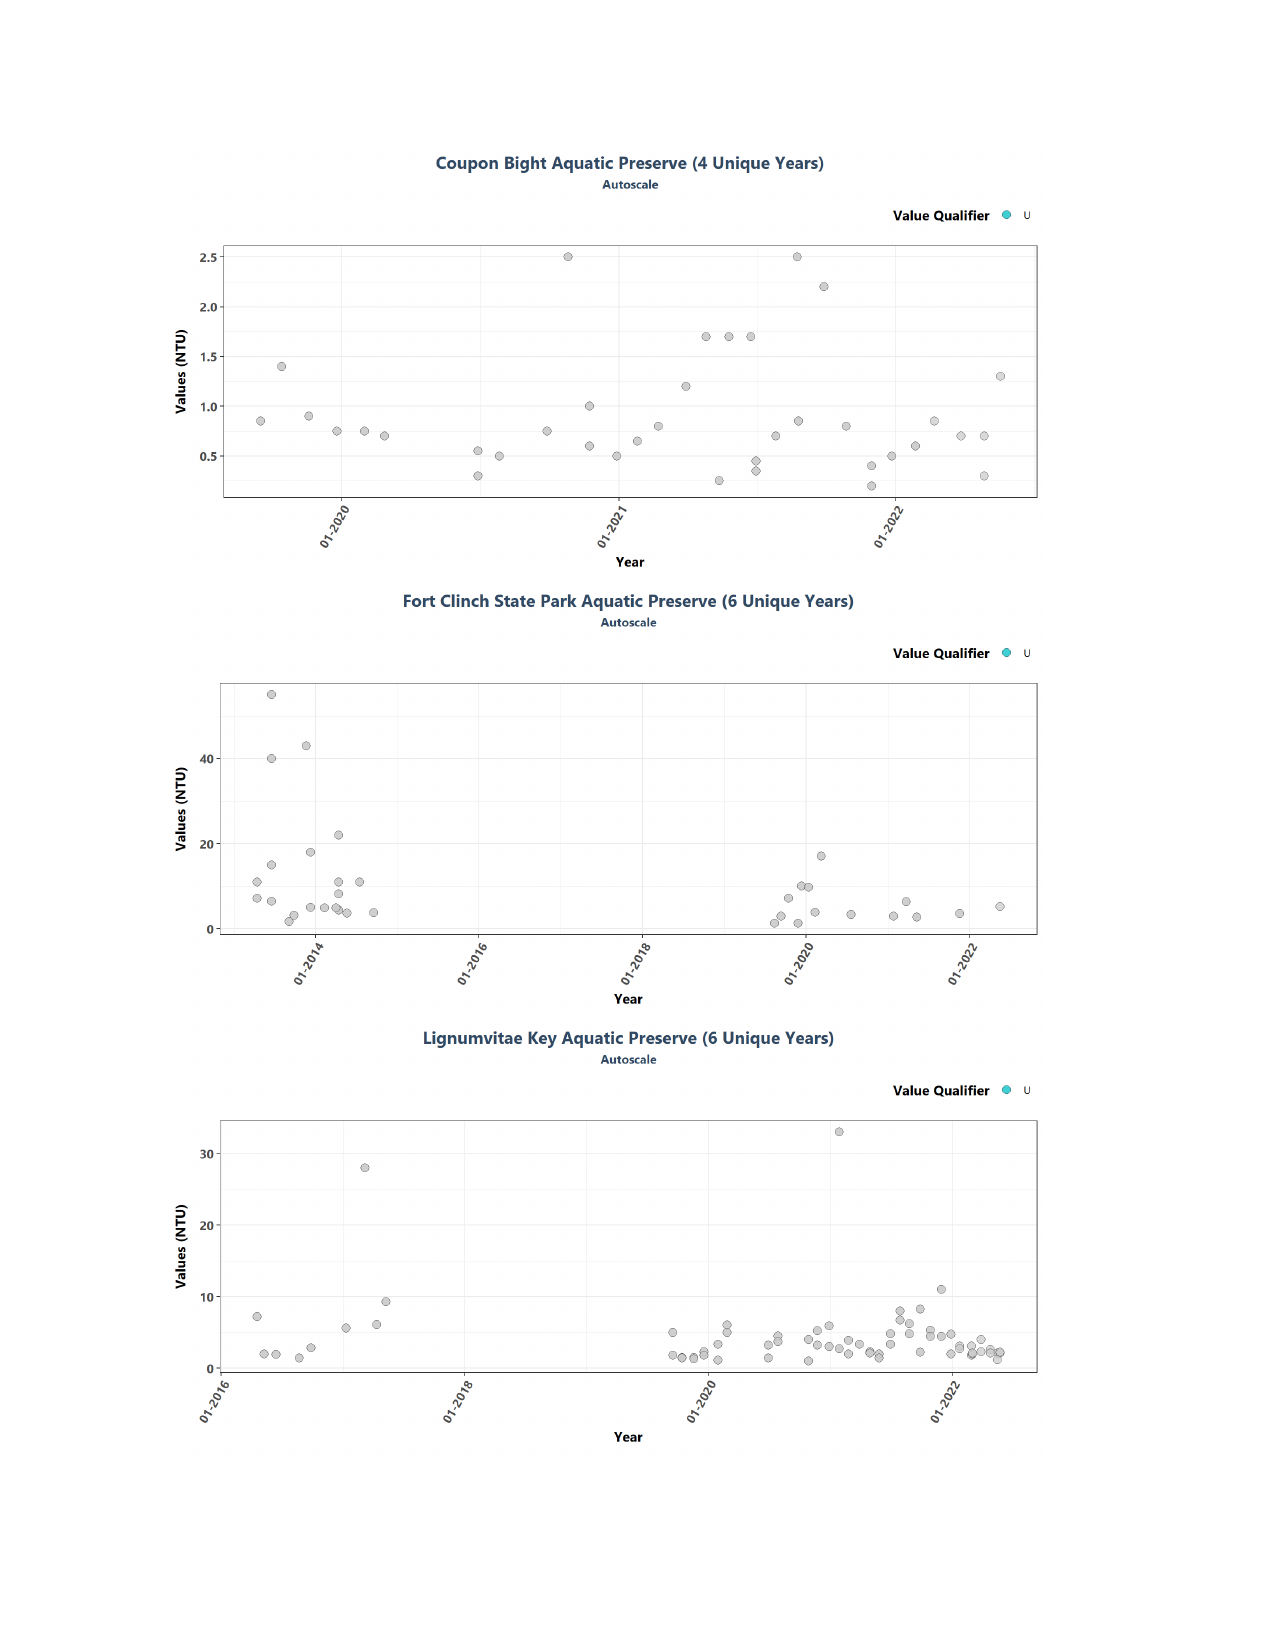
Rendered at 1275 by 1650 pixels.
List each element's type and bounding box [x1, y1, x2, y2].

picture [168, 150, 1044, 1463]
